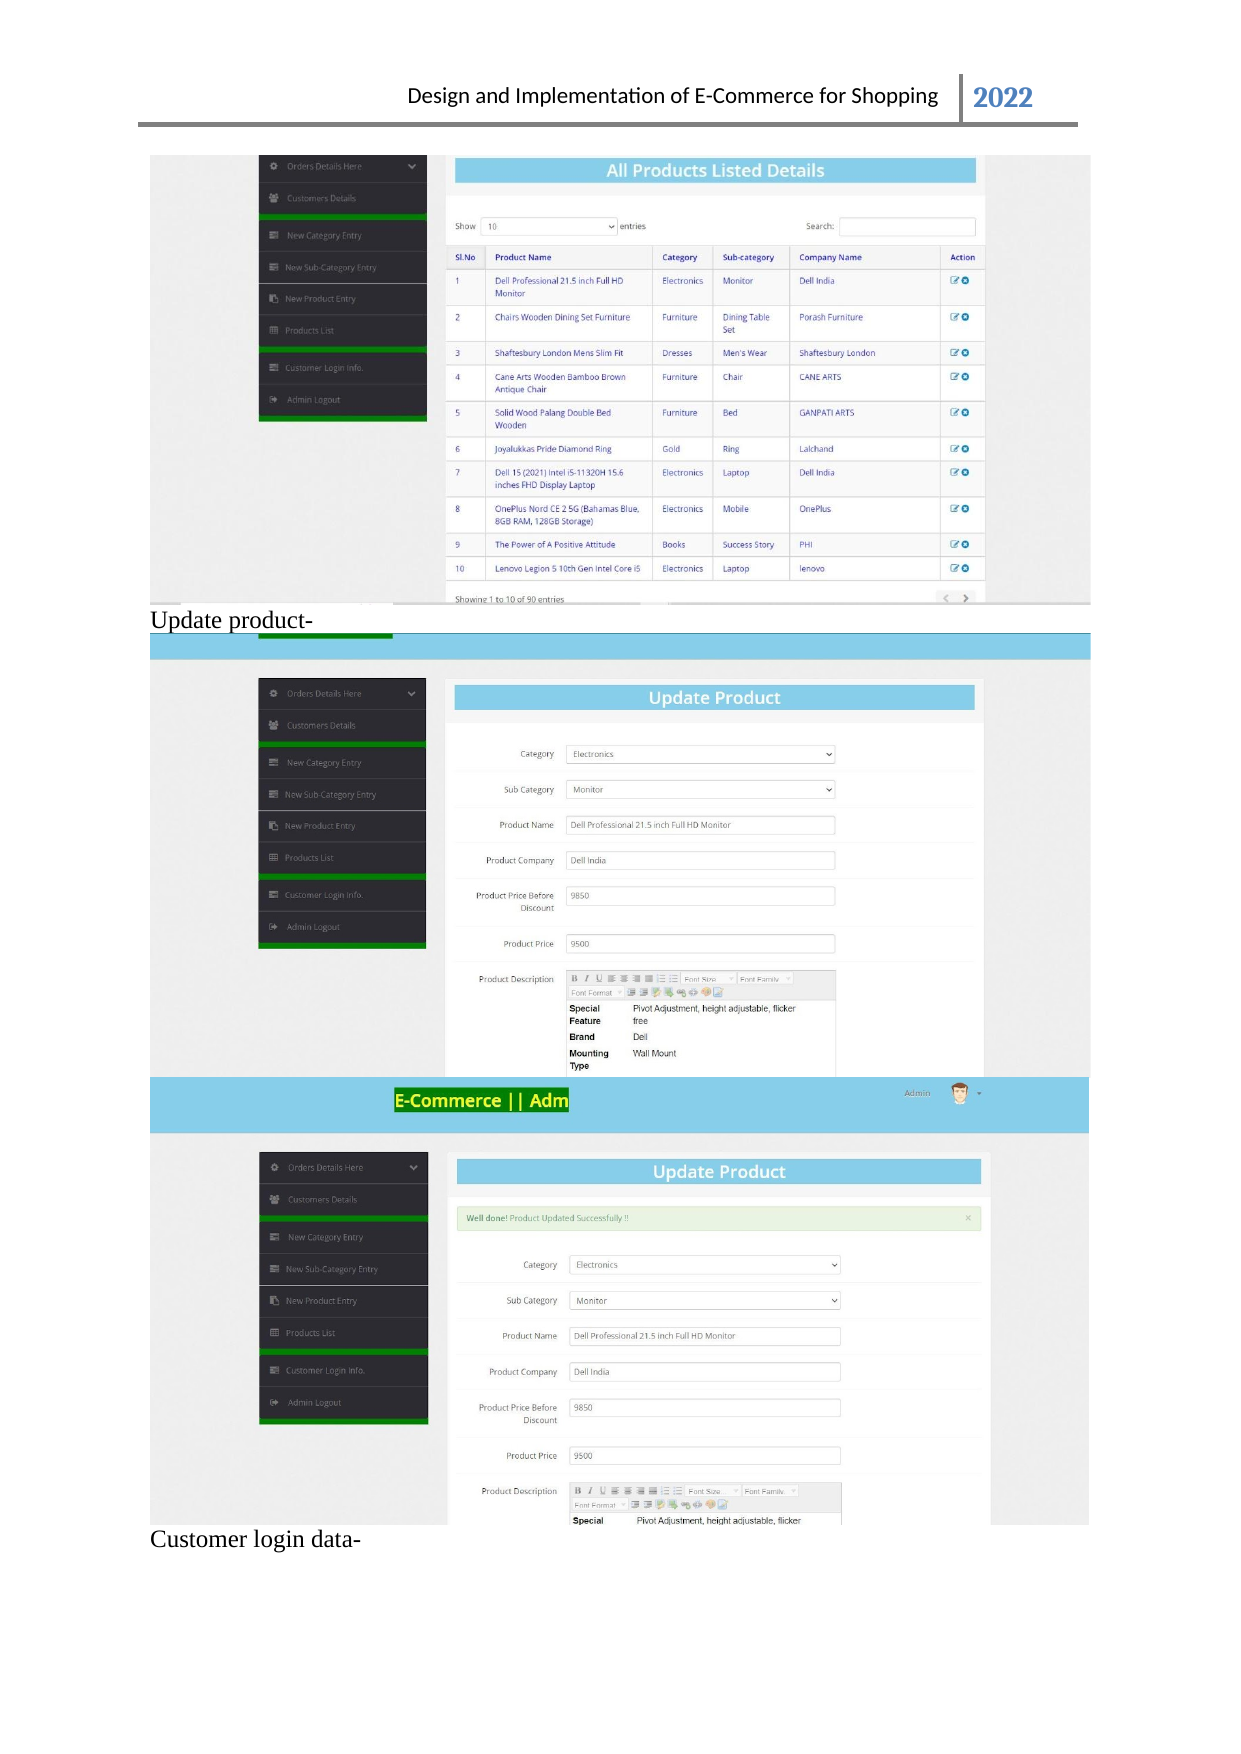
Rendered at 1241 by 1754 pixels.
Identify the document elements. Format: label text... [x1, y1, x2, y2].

picture [150, 633, 1091, 1525]
text Update product- [150, 605, 1090, 633]
picture [150, 155, 1091, 605]
text Customer login data- [150, 1524, 1090, 1553]
